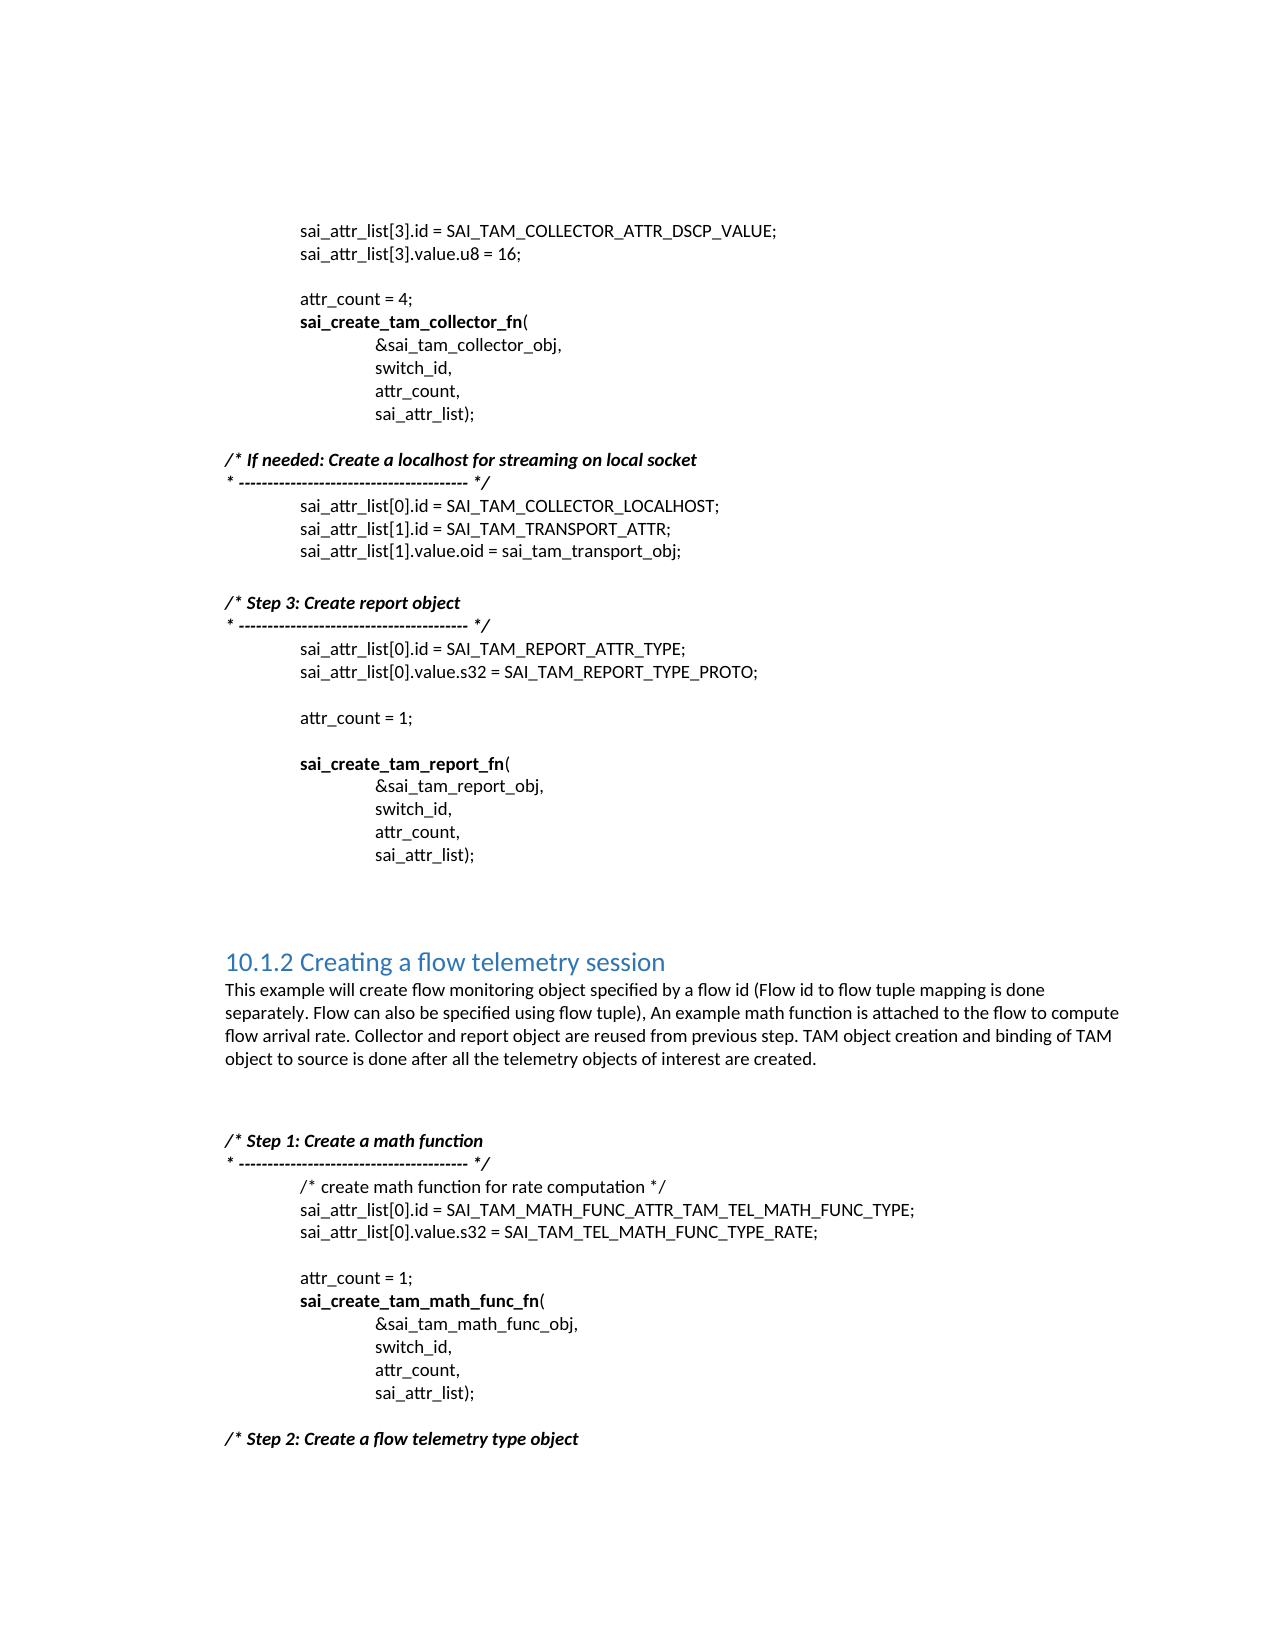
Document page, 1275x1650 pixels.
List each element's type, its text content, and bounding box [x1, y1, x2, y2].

text /* Step 1: Create a math function [225, 1129, 1125, 1152]
subtitle Creating a flow telemetry session [225, 945, 1125, 978]
text sai_attr_list[3].id = SAI_TAM_COLLECTOR_ATTR_DSCP_VALUE; [300, 219, 1125, 242]
text attr_count = 4; [300, 287, 1125, 310]
text attr_count = 1; [300, 706, 1125, 729]
text sai_create_tam_report_fn( [300, 752, 1125, 774]
text sai_attr_list[1].id = SAI_TAM_TRANSPORT_ATTR; [300, 517, 1125, 539]
text /* Step 3: Create report object [225, 591, 1125, 614]
text /* create math function for rate computation */ [300, 1175, 1125, 1198]
text sai_attr_list); [375, 1381, 1125, 1404]
text attr_count, [375, 1358, 1125, 1381]
text * ---------------------------------------- */ [225, 471, 1125, 494]
text sai_attr_list[1].value.oid = sai_tam_transport_obj; [300, 539, 1125, 562]
text /* If needed: Create a localhost for streaming on local socket [150, 448, 1125, 471]
text switch_id, [375, 1335, 1125, 1358]
text sai_attr_list[3].value.u8 = 16; [300, 242, 1125, 264]
text switch_id, [300, 356, 1125, 379]
text sai_attr_list[0].value.s32 = SAI_TAM_TEL_MATH_FUNC_TYPE_RATE; [300, 1221, 1125, 1243]
text This example will create flow monitoring object specified by a flow id (Flow id to flow tuple mapping is done separately. Flow can also be specified using flow tuple), An example math function is attached to the flow to compute flow arrival rate. Collector and report object are reused from previous step. TAM object creation and binding of TAM object to source is done after all the telemetry objects of interest are created. [225, 978, 1125, 1070]
text sai_attr_list[0].id = SAI_TAM_MATH_FUNC_ATTR_TAM_TEL_MATH_FUNC_TYPE; [300, 1198, 1125, 1221]
text &sai_tam_collector_obj, [300, 333, 1125, 356]
text sai_attr_list[0].value.s32 = SAI_TAM_REPORT_TYPE_PROTO; [300, 660, 1125, 683]
text attr_count, [300, 379, 1125, 402]
text * ---------------------------------------- */ [225, 1152, 1125, 1175]
text attr_count, [375, 820, 1125, 843]
text sai_create_tam_collector_fn( [300, 310, 1125, 333]
text switch_id, [375, 797, 1125, 820]
text sai_create_tam_math_func_fn( [300, 1289, 1125, 1312]
text attr_count = 1; [300, 1266, 1125, 1289]
text sai_attr_list[0].id = SAI_TAM_COLLECTOR_LOCALHOST; [300, 494, 1125, 517]
text * ---------------------------------------- */ [225, 614, 1125, 637]
text sai_attr_list); [375, 843, 1125, 866]
text &sai_tam_report_obj, [375, 774, 1125, 797]
text /* Step 2: Create a flow telemetry type object [225, 1427, 1125, 1450]
text sai_attr_list); [300, 402, 1125, 425]
text &sai_tam_math_func_obj, [300, 1312, 1125, 1335]
text sai_attr_list[0].id = SAI_TAM_REPORT_ATTR_TYPE; [300, 637, 1125, 660]
